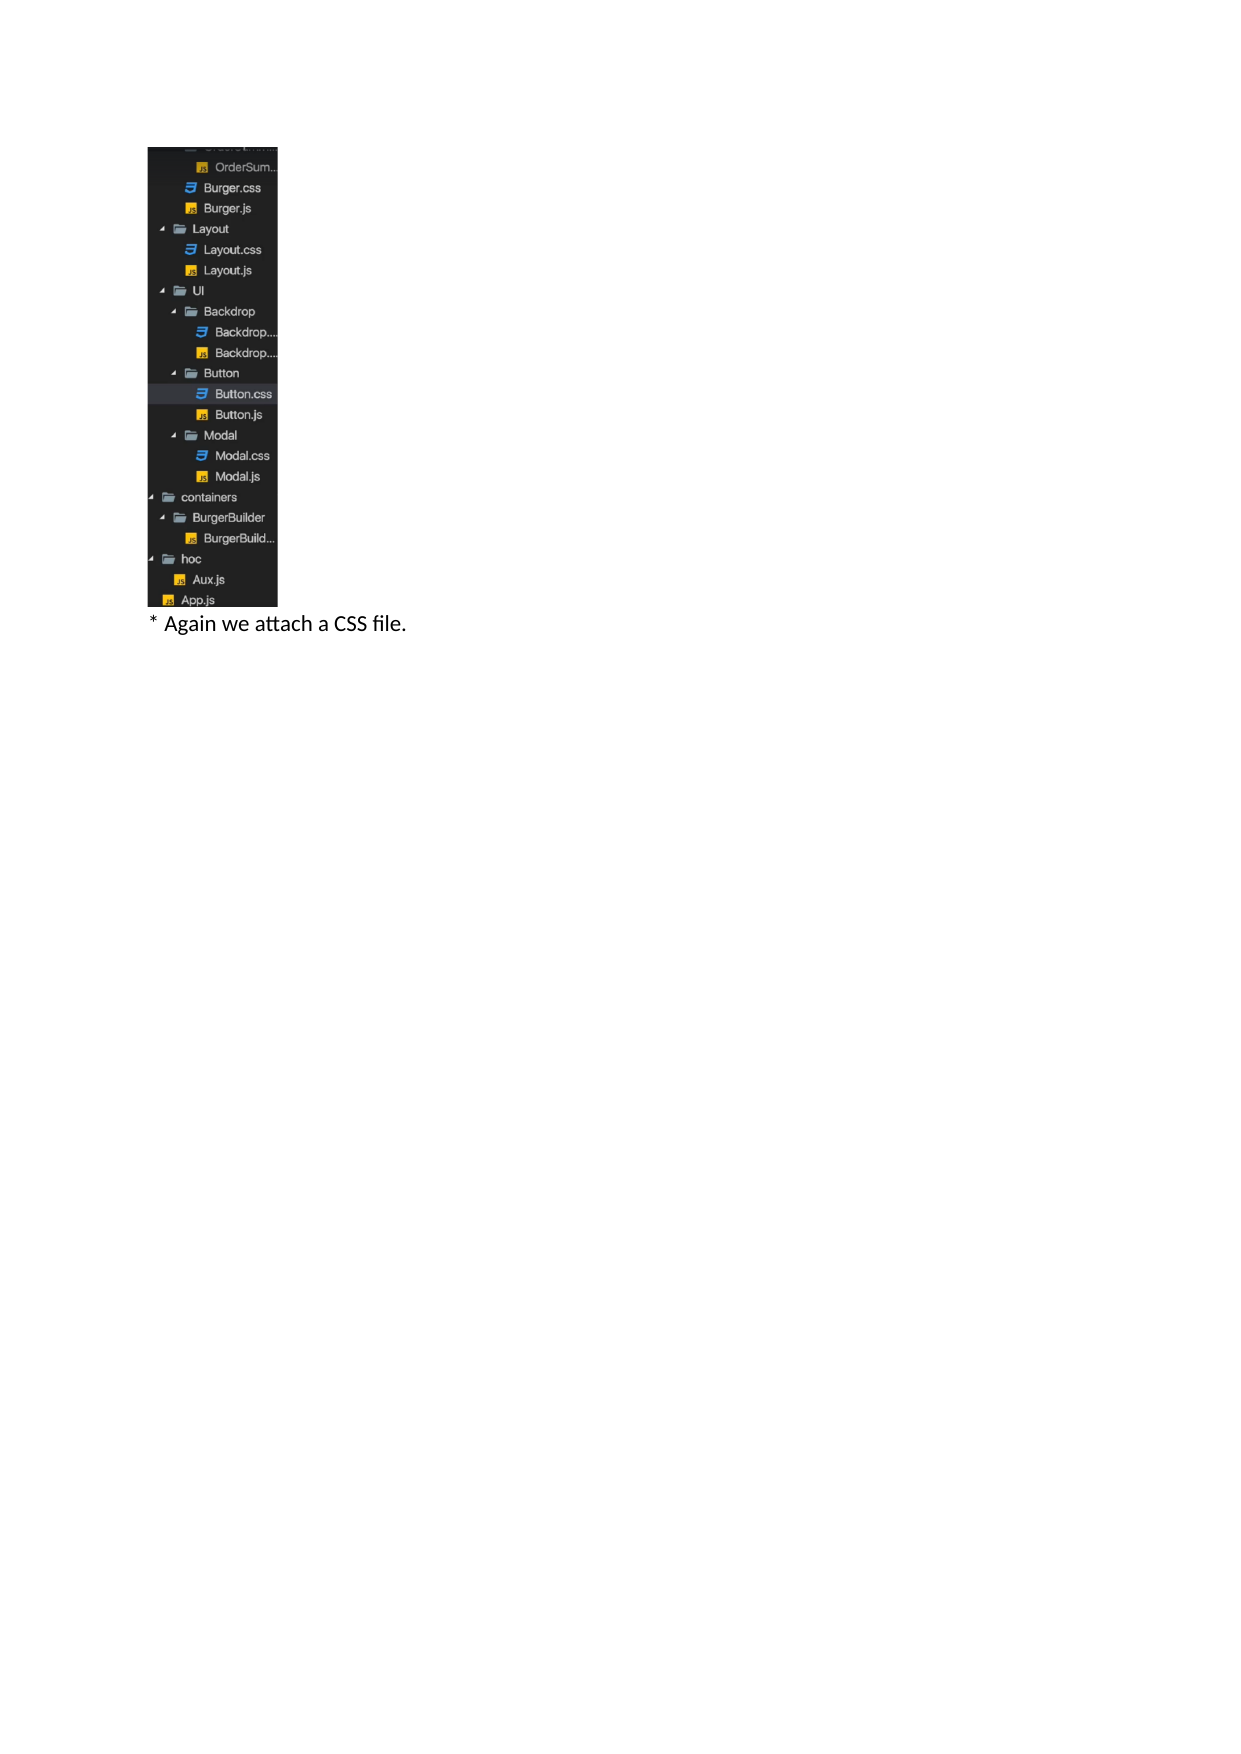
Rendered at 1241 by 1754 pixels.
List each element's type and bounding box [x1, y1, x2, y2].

picture [147, 147, 278, 607]
text [148, 148, 1093, 666]
